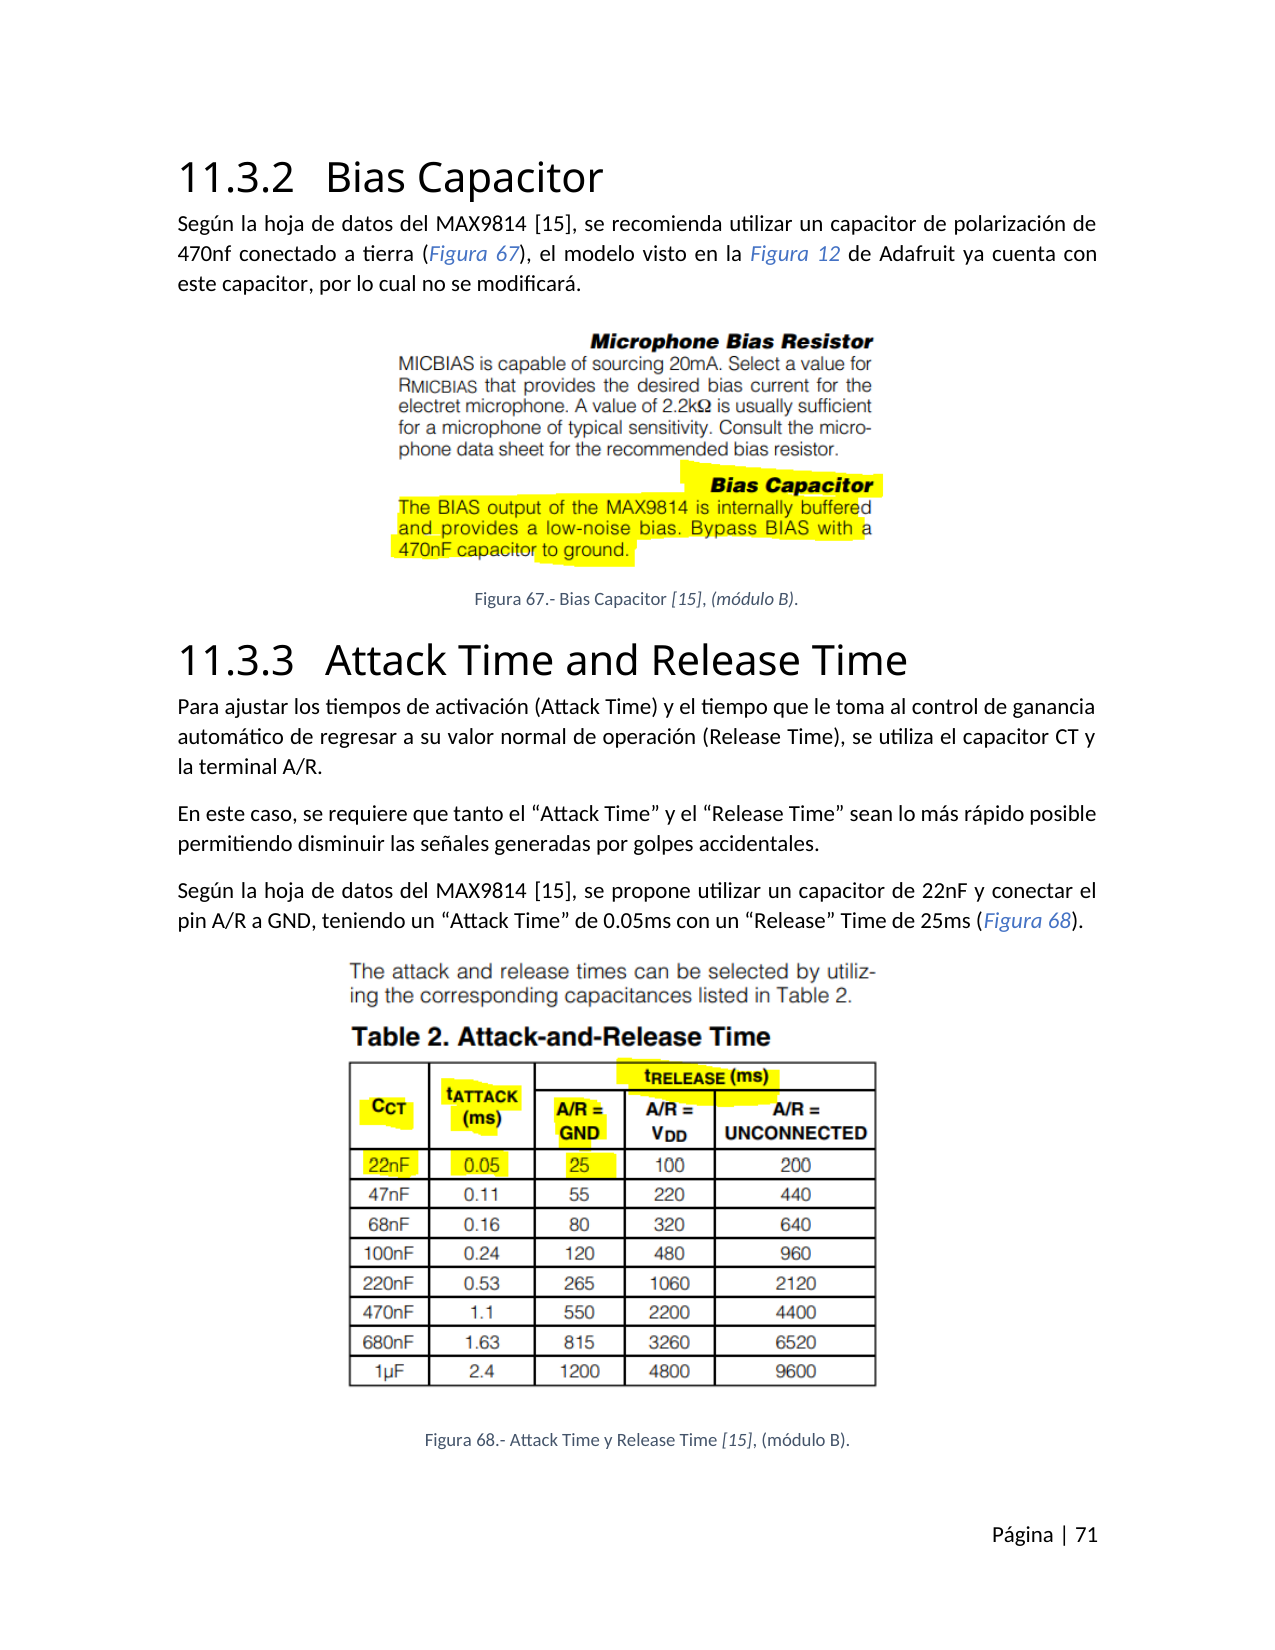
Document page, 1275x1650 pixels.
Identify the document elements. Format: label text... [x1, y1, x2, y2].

subtitle Attack Time and Release Time [177, 631, 1098, 688]
picture [379, 316, 896, 569]
text Para ajustar los tiempos de activación (Attack Time) y el tiempo que le toma al control de ganancia automático de regresar a su valor normal de operación (Release Time), se utiliza el capacitor CT y la terminal A/R. [177, 692, 1098, 781]
text Figura 68.- Attack Time y Release Time, (módulo B). [177, 1428, 1098, 1451]
text Según la hoja de datos del MAX9814, se recomienda utilizar un capacitor de polarización de 470nf conectado a tierra (Figura 67), el modelo visto en la Figura 12 de Adafruit ya cuenta con este capacitor, por lo cual no se modificará. [177, 209, 1098, 297]
text Según la hoja de datos del MAX9814, se propone utilizar un capacitor de 22nF y conectar el pin A/R a GND, teniendo un “Attack Time” de 0.05ms con un “Release” Time de 25ms (Figura 68). [177, 876, 1098, 935]
text Figura 67.- Bias Capacitor, (módulo B). [177, 587, 1098, 610]
subtitle Bias Capacitor [177, 148, 1098, 204]
text En este caso, se requiere que tanto el “Attack Time” y el “Release Time” sean lo más rápido posible permitiendo disminuir las señales generadas por golpes accidentales. [177, 799, 1098, 858]
picture [338, 953, 937, 1410]
